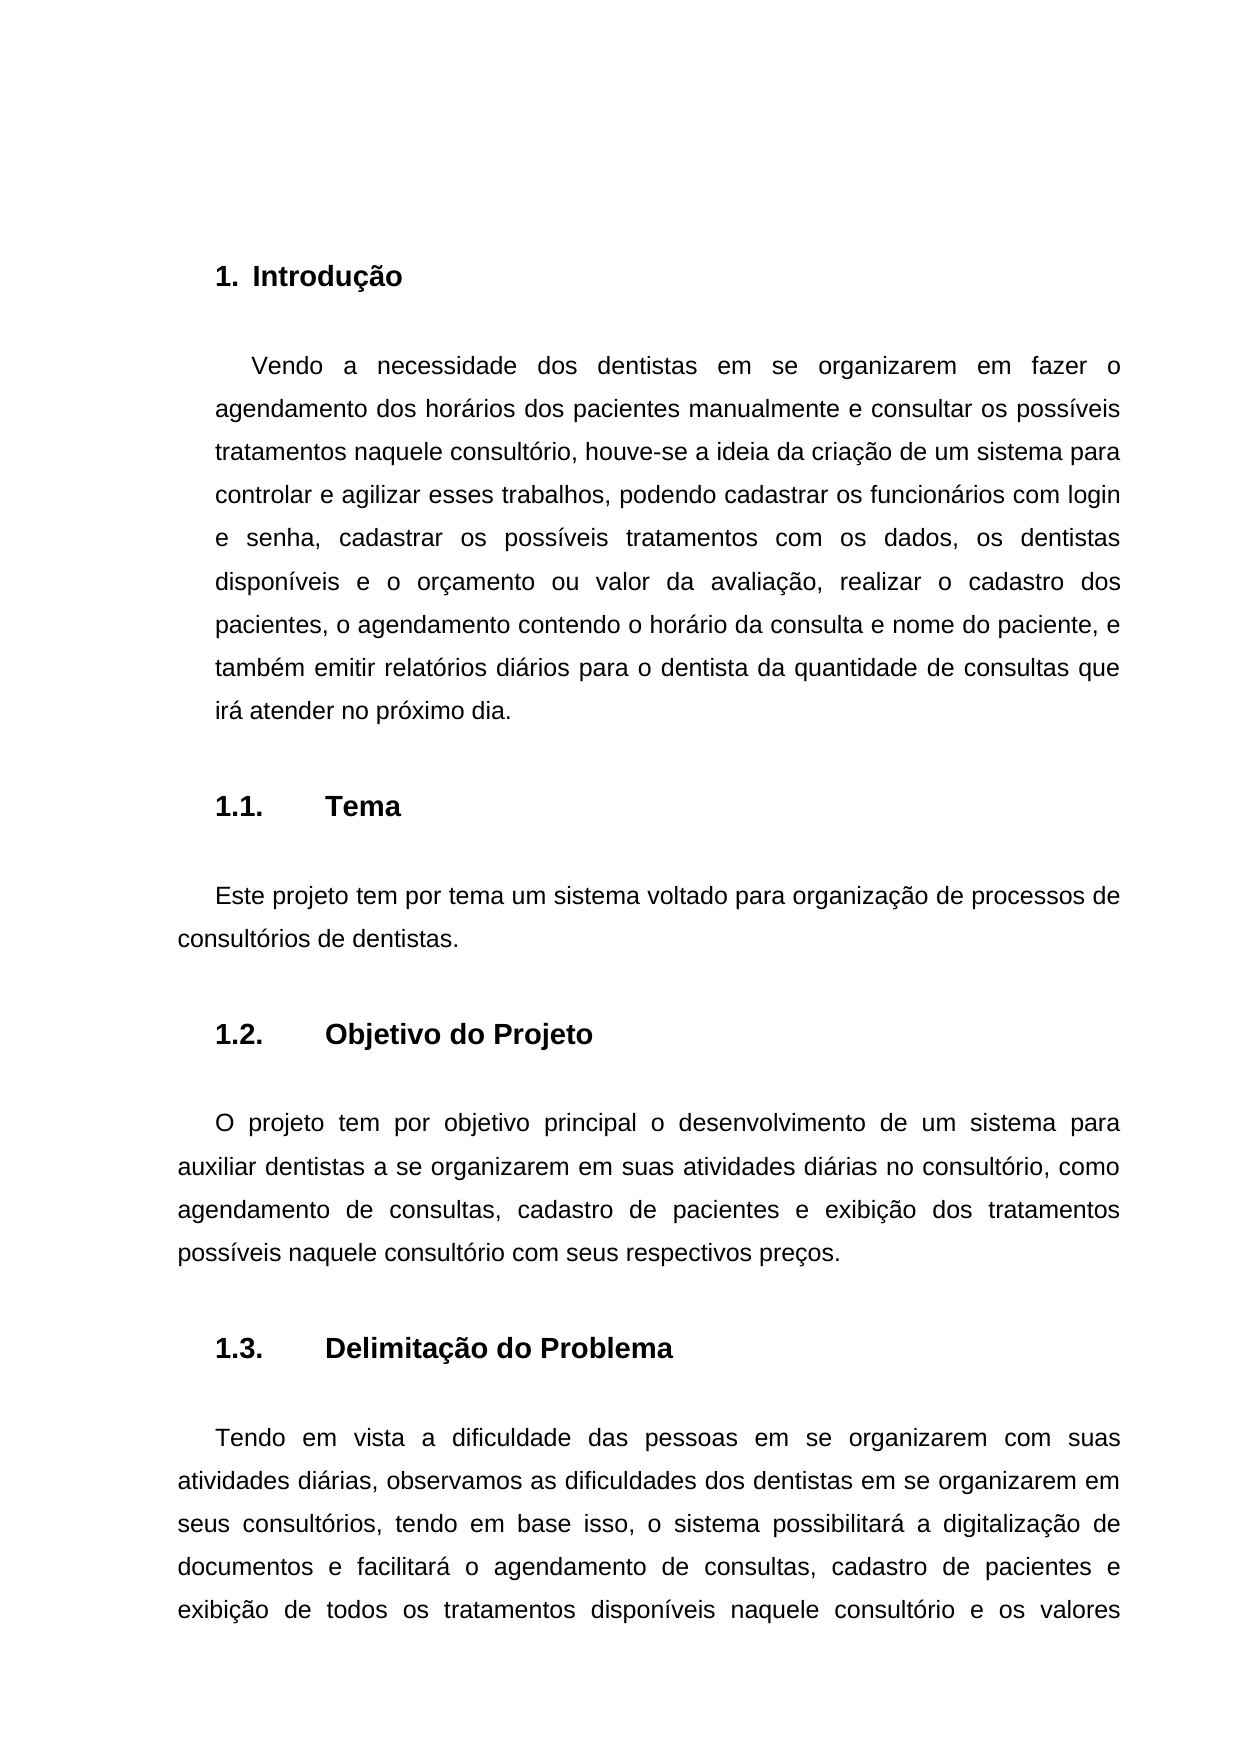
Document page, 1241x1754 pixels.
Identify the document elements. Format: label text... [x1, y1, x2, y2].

text Este projeto tem por tema um sistema voltado para organização de processos de consultórios de dentistas. [177, 881, 1122, 952]
text O projeto tem por objetivo principal o desenvolvimento de um sistema para auxiliar dentistas a se organizarem em suas atividades diárias no consultório, como agendamento de consultas, cadastro de pacientes e exibição dos tratamentos possíveis naquele consultório com seus respectivos preços. [177, 1108, 1122, 1267]
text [177, 1422, 1122, 1624]
text Vendo a necessidade dos dentistas em se organizarem em fazer o agendamento dos horários dos pacientes manualmente e consultar os possíveis tratamentos naquele consultório, houve-se a ideia da criação de um sistema para controlar e agilizar esses trabalhos, podendo cadastrar os funcionários com login e senha, cadastrar os possíveis tratamentos com os dados, os dentistas disponíveis e o orçamento ou valor da avaliação, realizar o cadastro dos pacientes, o agendamento contendo o horário da consulta e nome do paciente, e também emitir relatórios diários para o dentista da quantidade de consultas que irá atender no próximo dia. [215, 351, 1122, 725]
subtitle Introdução [215, 259, 1122, 293]
subtitle Objetivo do Projeto [215, 1017, 1122, 1050]
subtitle Tema [215, 789, 1122, 823]
subtitle Delimitação do Problema [215, 1331, 1122, 1364]
